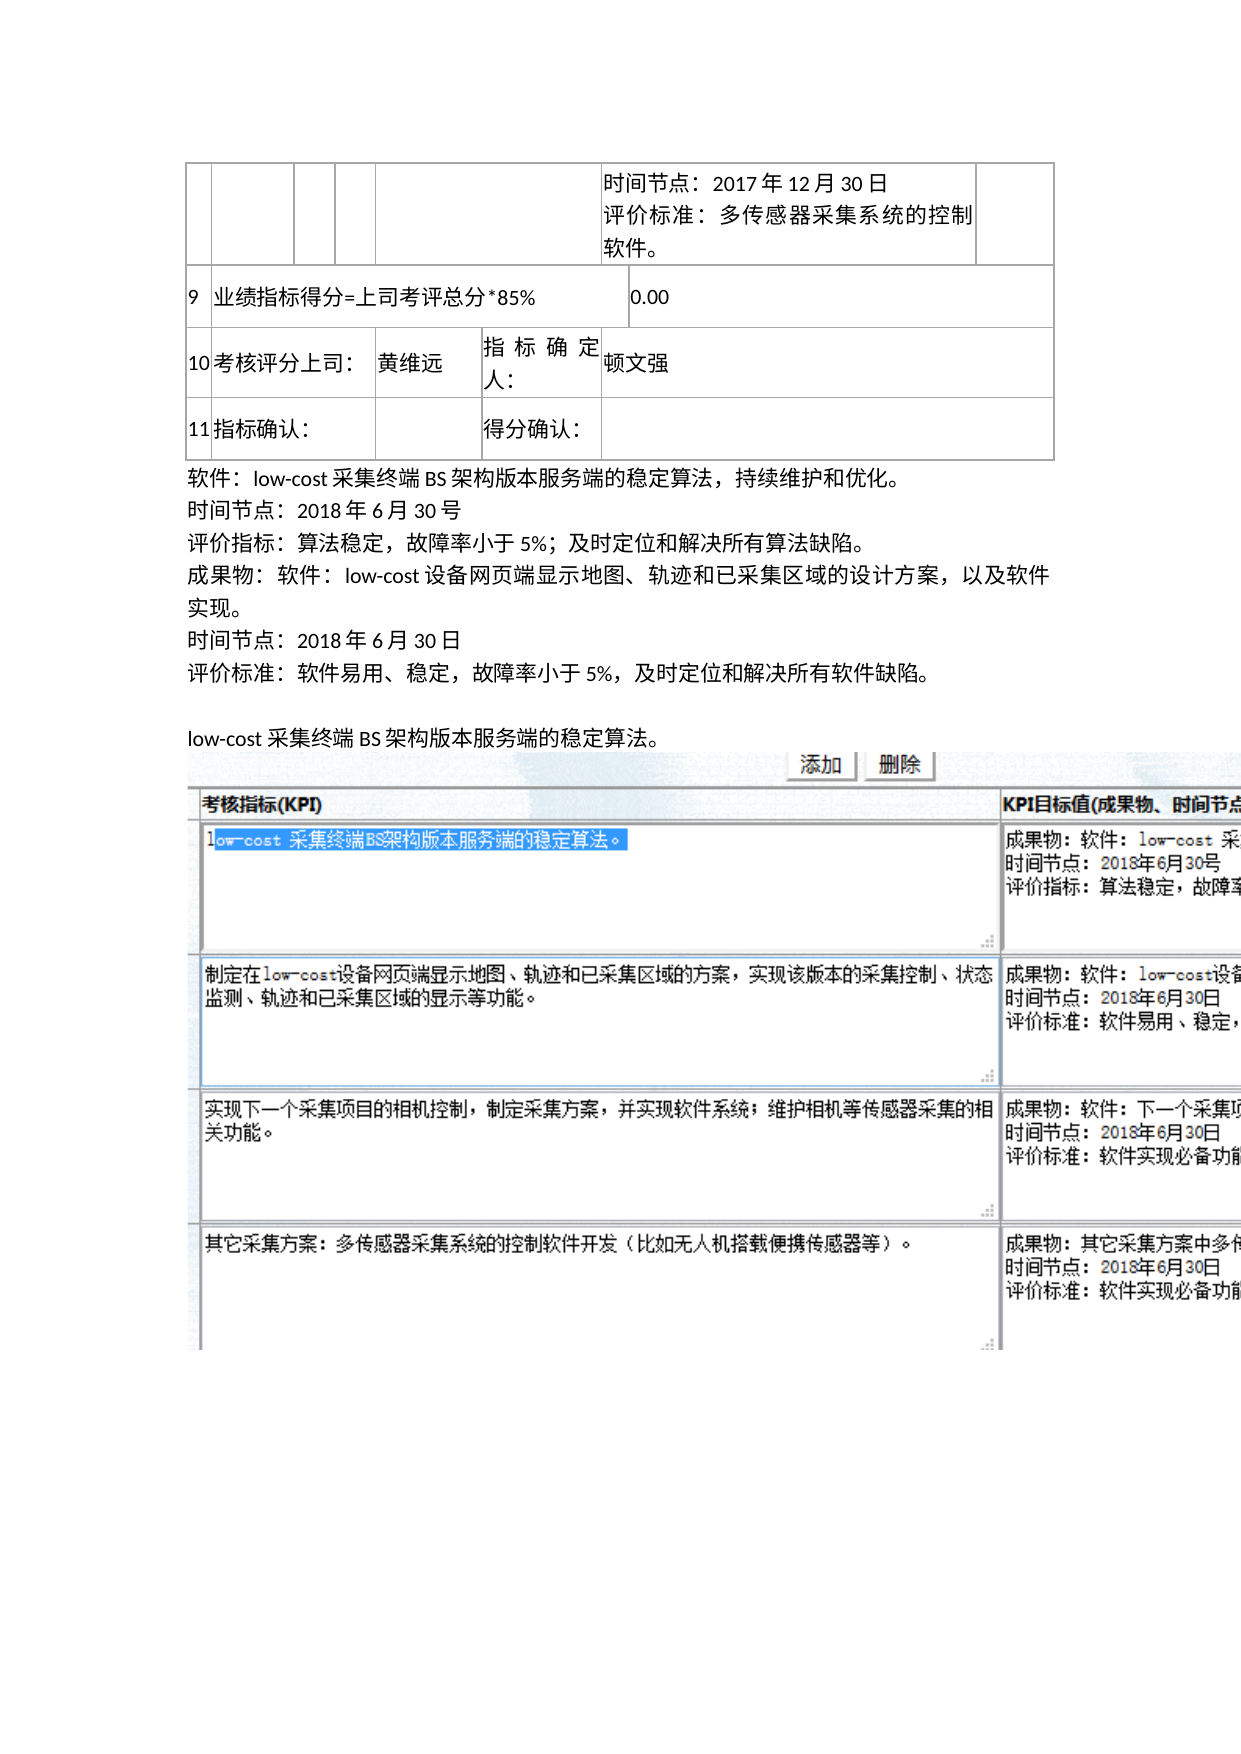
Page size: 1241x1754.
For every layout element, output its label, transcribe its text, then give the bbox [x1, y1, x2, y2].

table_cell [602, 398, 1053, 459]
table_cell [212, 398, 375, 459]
text 评价指标：算法稳定，故障率小于5%；及时定位和解决所有算法缺陷。 [187, 525, 1053, 558]
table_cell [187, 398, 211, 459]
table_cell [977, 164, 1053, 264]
text 评价标准：软件易用、稳定，故障率小于5%，及时定位和解决所有软件缺陷。 [187, 655, 1053, 688]
text 软件：low-cost 采集终端BS架构版本服务端的稳定算法，持续维护和优化。 [187, 461, 1053, 493]
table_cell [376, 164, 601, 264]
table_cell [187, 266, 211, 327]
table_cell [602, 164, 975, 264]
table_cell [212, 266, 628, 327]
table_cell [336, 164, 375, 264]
text low-cost 采集终端BS架构版本服务端的稳定算法。 [187, 720, 1053, 752]
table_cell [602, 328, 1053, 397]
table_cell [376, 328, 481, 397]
text 成果物：软件：low-cost设备网页端显示地图、轨迹和已采集区域的设计方案，以及软件实现。 [187, 558, 1053, 623]
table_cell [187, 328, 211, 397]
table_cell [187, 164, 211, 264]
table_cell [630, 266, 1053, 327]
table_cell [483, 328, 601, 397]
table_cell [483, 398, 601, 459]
text 时间节点：2018年6月30号 [187, 493, 1053, 525]
picture [187, 752, 1241, 1350]
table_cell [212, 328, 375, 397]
text 时间节点：2018年6月30日 [187, 623, 1053, 655]
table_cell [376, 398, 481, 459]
